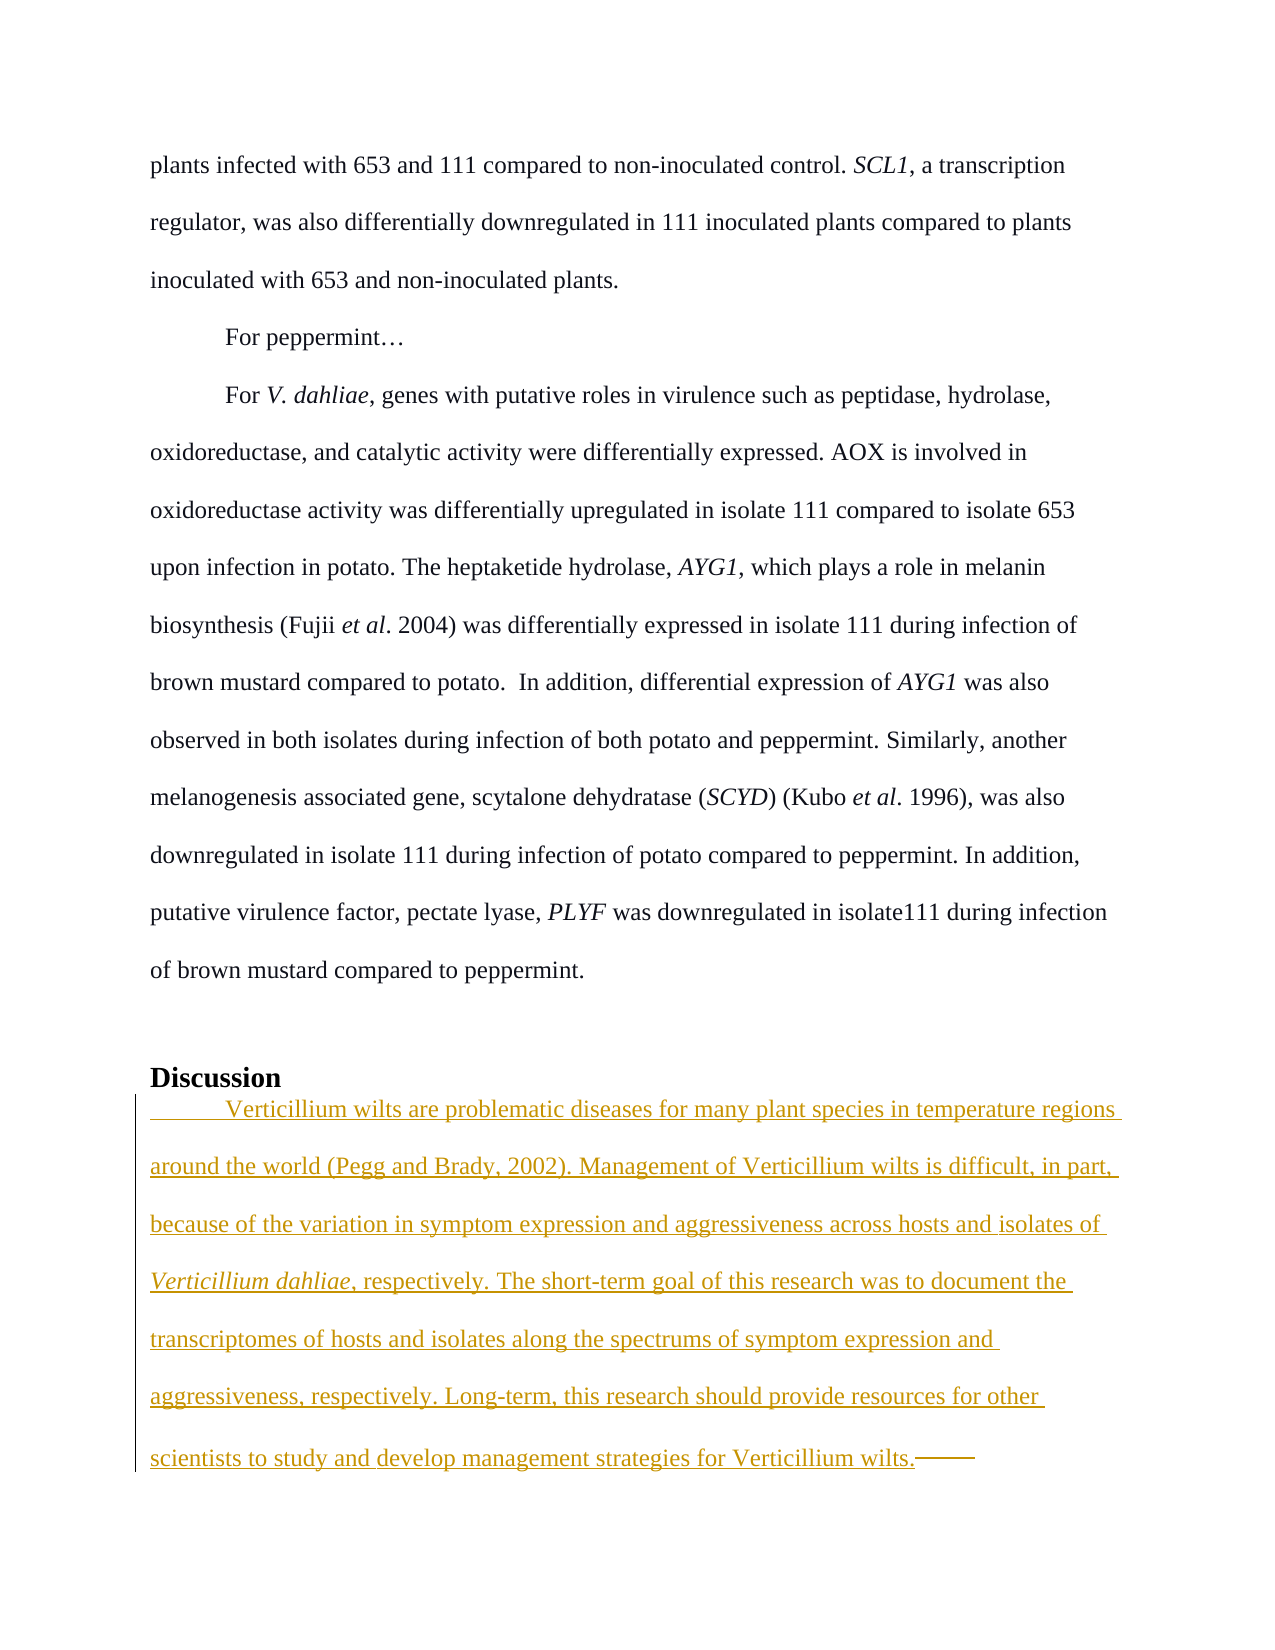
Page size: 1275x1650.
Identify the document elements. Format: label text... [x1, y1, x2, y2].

text For V. dahliae, genes with putative roles in virulence such as peptidase, hydrolase, oxidoreductase, and catalytic activity were differentially expressed. AOX is involved in oxidoreductase activity was differentially upregulated in isolate 111 compared to isolate 653 upon infection in potato. The heptaketide hydrolase, AYG1, which plays a role in melanin biosynthesis (Fujii et al. 2004) was differentially expressed in isolate 111 during infection of brown mustard compared to potato. In addition, differential expression of AYG1 was also observed in both isolates during infection of both potato and peppermint. Similarly, another melanogenesis associated gene, scytalone dehydratase (SCYD) (Kubo et al. 1996), was also downregulated in isolate 111 during infection of potato compared to peppermint. In addition, putative virulence factor, pectate lyase, PLYF was downregulated in isolate111 during infection of brown mustard compared to peppermint. [150, 380, 1125, 984]
text Discussion [150, 1060, 1125, 1094]
text For peppermint… [150, 322, 1125, 351]
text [150, 150, 1125, 294]
